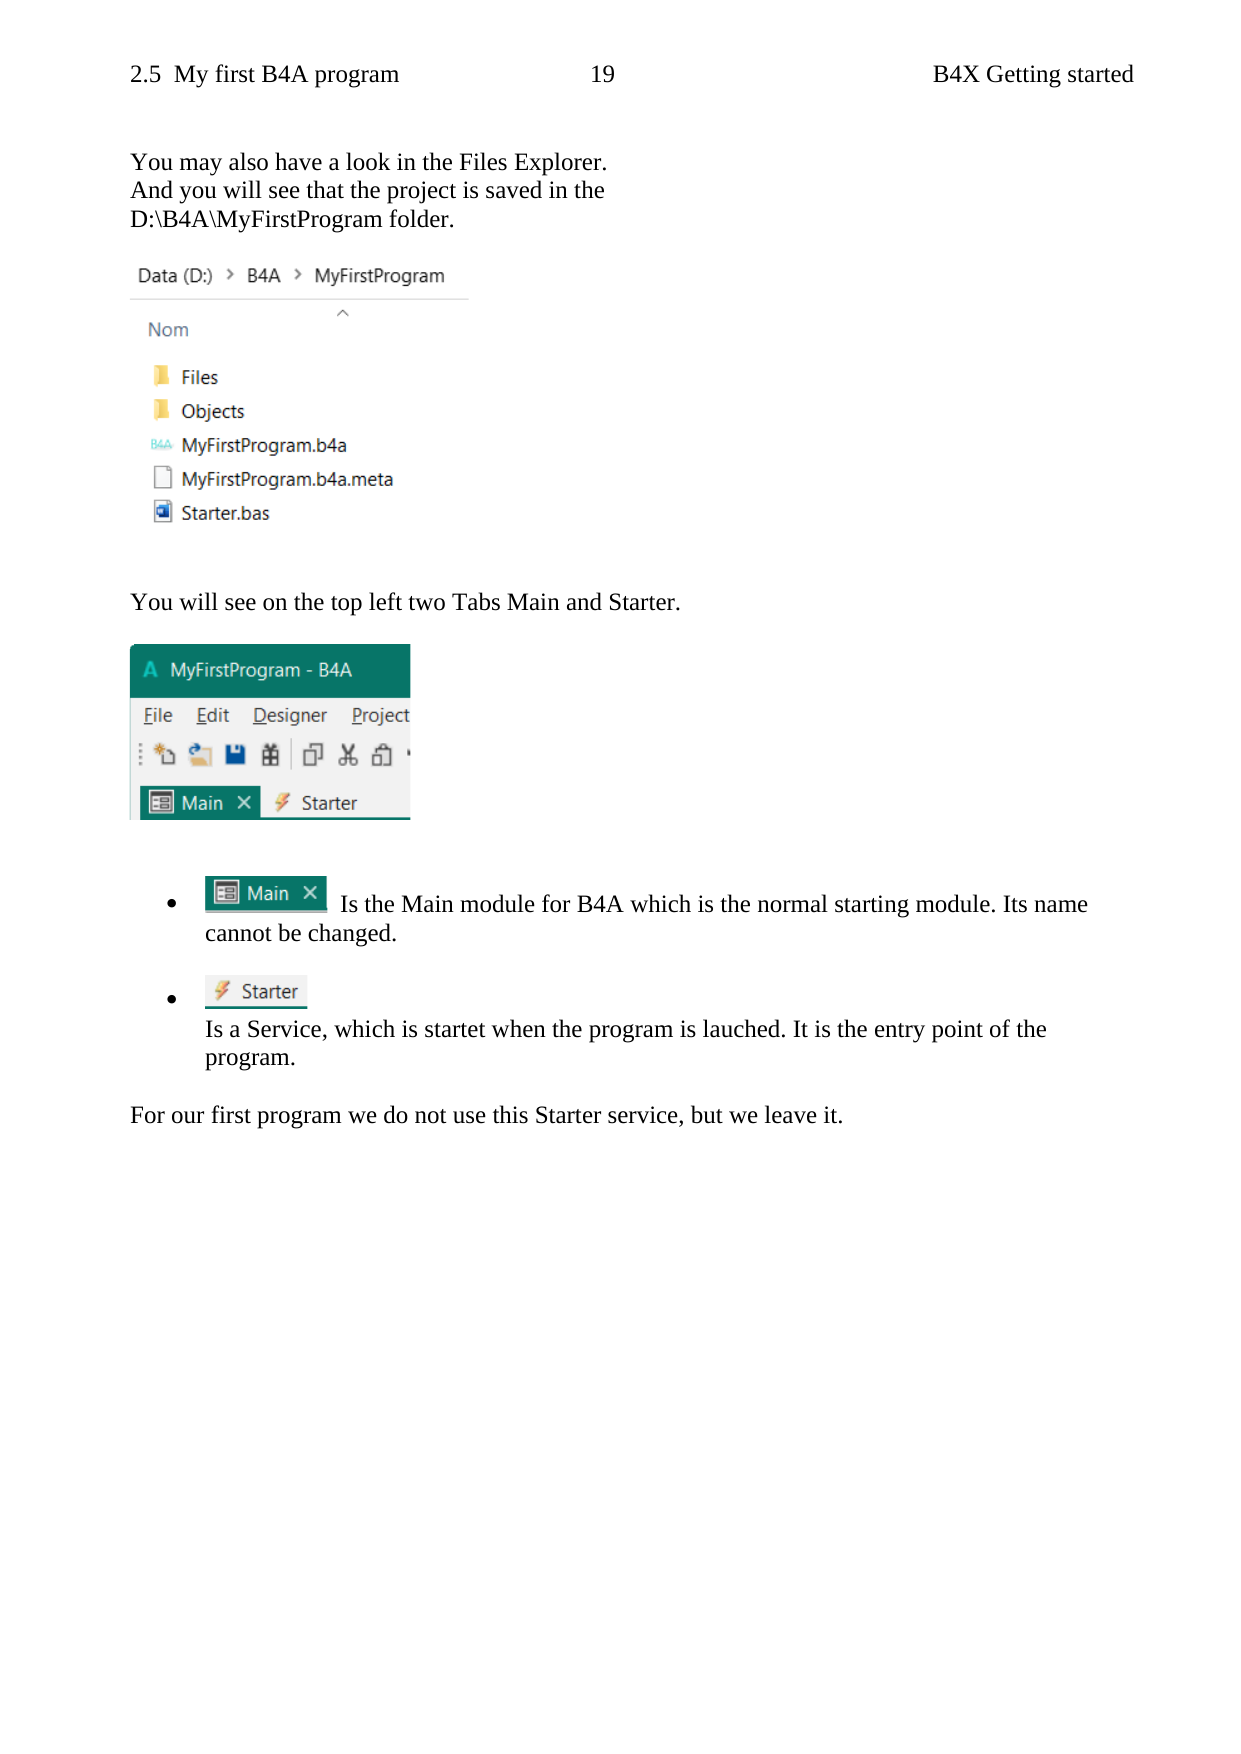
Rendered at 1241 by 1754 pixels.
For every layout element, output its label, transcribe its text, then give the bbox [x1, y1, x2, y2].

picture [205, 876, 328, 913]
text And you will see that the project is saved in the [130, 176, 1134, 204]
picture [205, 975, 308, 1009]
text You will see on the top left two Tabs Main and Starter. [130, 587, 1134, 616]
list Is a Service, which is startet when the program is lauched. It is the entry point of the program. [167, 976, 1134, 1071]
text D:\B4A\MyFirstProgram folder. [130, 204, 1134, 233]
text For our first program we do not use this Starter service, but we leave it. [130, 1100, 1134, 1129]
text You may also have a look in the Files Explorer. [130, 147, 1134, 176]
list Is the Main module for B4A which is the normal starting module. Its name cannot be changed. [167, 877, 1134, 976]
picture [129, 644, 411, 820]
picture [129, 261, 469, 530]
